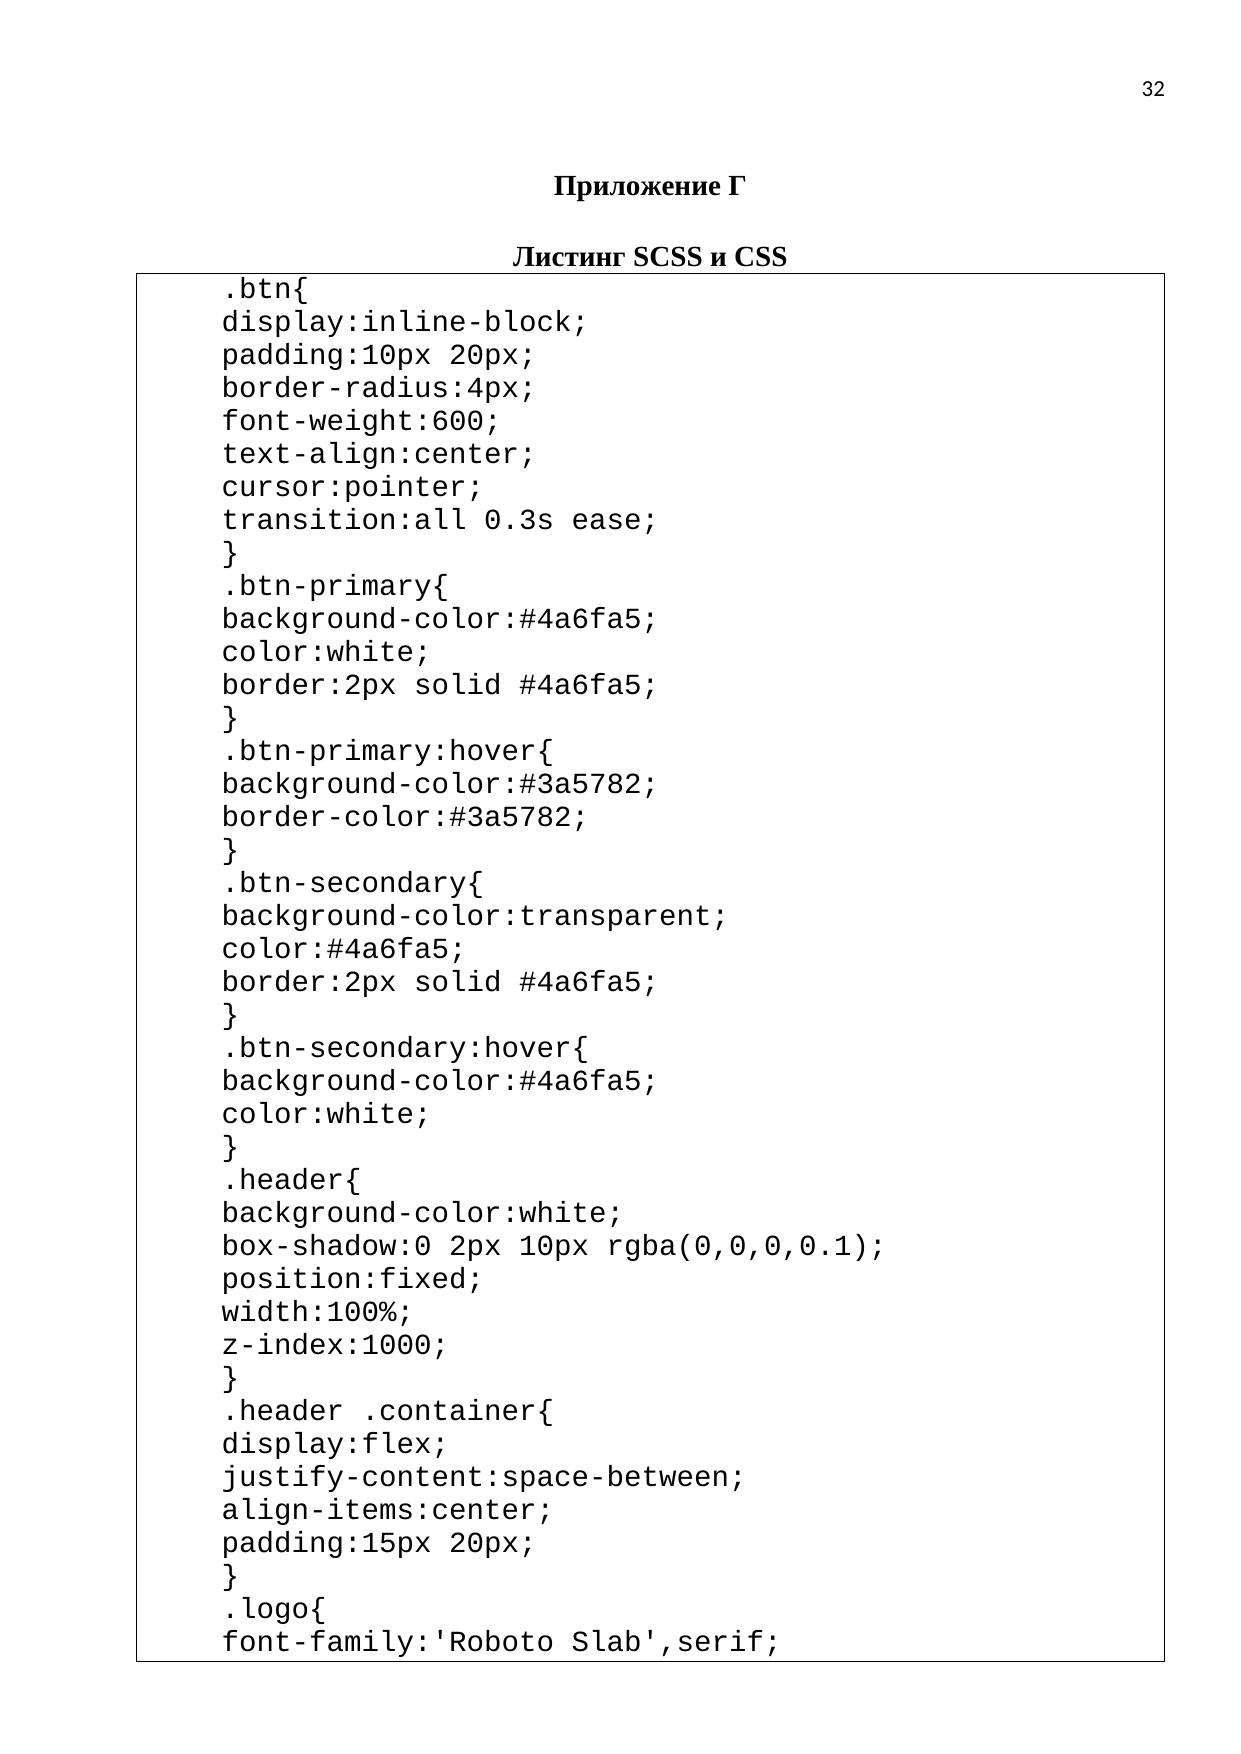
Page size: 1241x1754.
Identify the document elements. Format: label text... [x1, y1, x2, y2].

text Приложение Г [136, 168, 1164, 202]
text Листинг SCSS и CSS [136, 239, 1164, 273]
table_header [137, 274, 1164, 1661]
